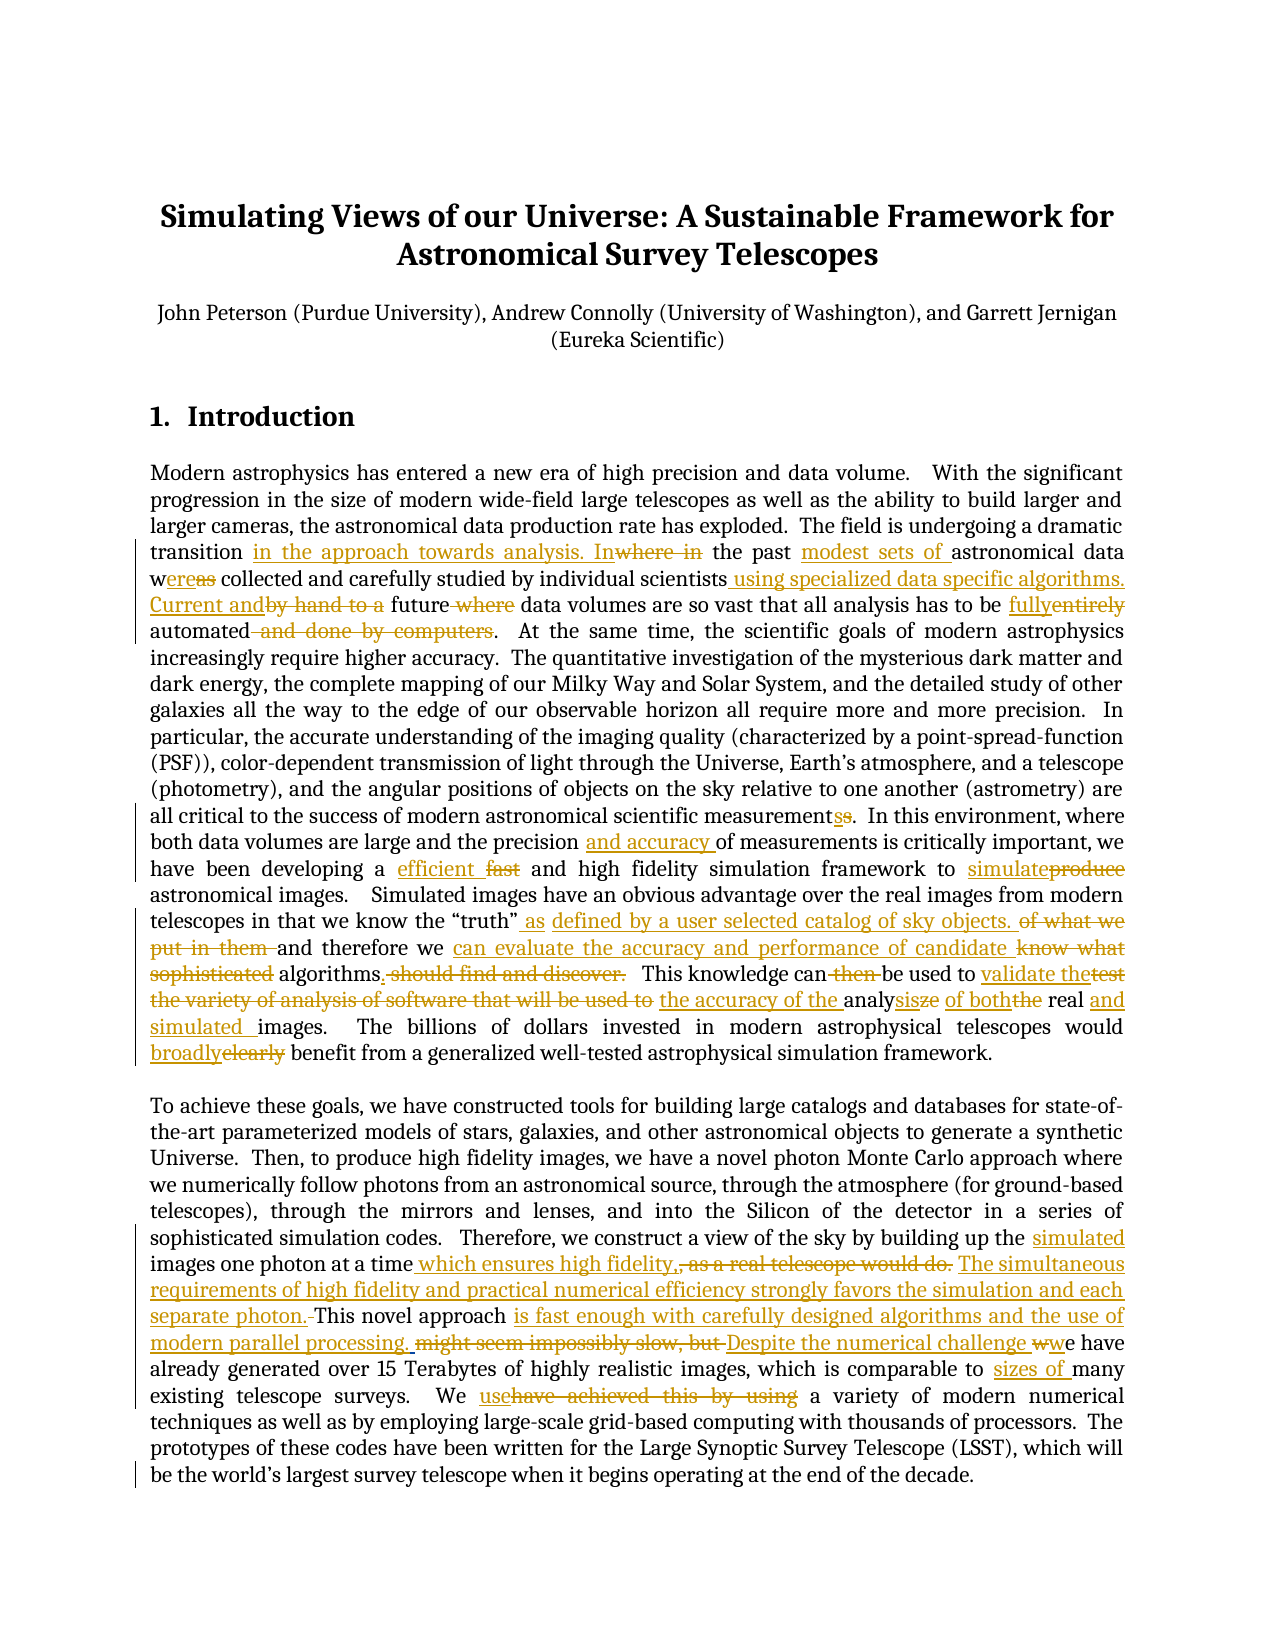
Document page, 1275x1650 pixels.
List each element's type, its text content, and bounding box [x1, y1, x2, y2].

subtitle Introduction [150, 400, 1125, 434]
text John Peterson (Purdue University), Andrew Connolly (University of Washington), and Garrett Jernigan (Eureka Scientific) [150, 300, 1125, 353]
text To achieve these goals, we have constructed tools for building large catalogs and databases for state-of-the-art parameterized models of stars, galaxies, and other astronomical objects to generate a synthetic Universe. Then, to produce high fidelity images, we have a novel photon Monte Carlo approach where we numerically follow photons from an astronomical source, through the atmosphere (for ground-based telescopes), through the mirrors and lenses, and into the Silicon of the detector in a series of sophisticated simulation codes. Therefore, we construct a view of the sky by building up the images one photon at a time This novel approach e have already generated over 15 Terabytes of highly realistic images, which is comparable to many existing telescope surveys. We a variety of modern numerical techniques as well as by employing large-scale grid-based computing with thousands of processors. The prototypes of these codes have been written for the Large Synoptic Survey Telescope (LSST), which will be the world’s largest survey telescope when it begins operating at the end of the decade. [150, 1092, 1125, 1299]
text Simulating Views of our Universe: A Sustainable Framework for Astronomical Survey Telescopes [150, 197, 1125, 274]
text Modern astrophysics has entered a new era of high precision and data volume. With the significant progression in the size of modern wide-field large telescopes as well as the ability to build larger and larger cameras, the astronomical data production rate has exploded. The field is undergoing a dramatic transition the past astronomical data w collected and carefully studied by individual scientists future data volumes are so vast that all analysis has to be automated. At the same time, the scientific goals of modern astrophysics increasingly require higher accuracy. The quantitative investigation of the mysterious dark matter and dark energy, the complete mapping of our Milky Way and Solar System, and the detailed study of other galaxies all the way to the edge of our observable horizon all require more and more precision. In particular, the accurate understanding of the imaging quality (characterized by a point-spread-function (PSF)), color-dependent transmission of light through the Universe, Earth’s atmosphere, and a telescope (photometry), and the angular positions of objects on the sky relative to one another (astrometry) are all critical to the success of modern astronomical scientific measurement. In this environment, where both data volumes are large and the precision of measurements is critically important, we have been developing a and high fidelity simulation framework to astronomical images. Simulated images have an obvious advantage over the real images from modern telescopes in that we know the “truth” and therefore we algorithms This knowledge canbe used to analy real images. The billions of dollars invested in modern astrophysical telescopes would benefit from a generalized well-tested astrophysical simulation framework. [150, 460, 1125, 1066]
text To achieve these goals, we have constructed tools for building large catalogs and databases for state-of-the-art parameterized models of stars, galaxies, and other astronomical objects to generate a synthetic Universe. Then, to produce high fidelity images, we have a novel photon Monte Carlo approach where we numerically follow photons from an astronomical source, through the atmosphere (for ground-based telescopes), through the mirrors and lenses, and into the Silicon of the detector in a series of sophisticated simulation codes. Therefore, we construct a view of the sky by building up the images one photon at a time This novel approach e have already generated over 15 Terabytes of highly realistic images, which is comparable to many existing telescope surveys. We a variety of modern numerical techniques as well as by employing large-scale grid-based computing with thousands of processors. The prototypes of these codes have been written for the Large Synoptic Survey Telescope (LSST), which will be the world’s largest survey telescope when it begins operating at the end of the decade. [150, 1301, 1125, 1488]
